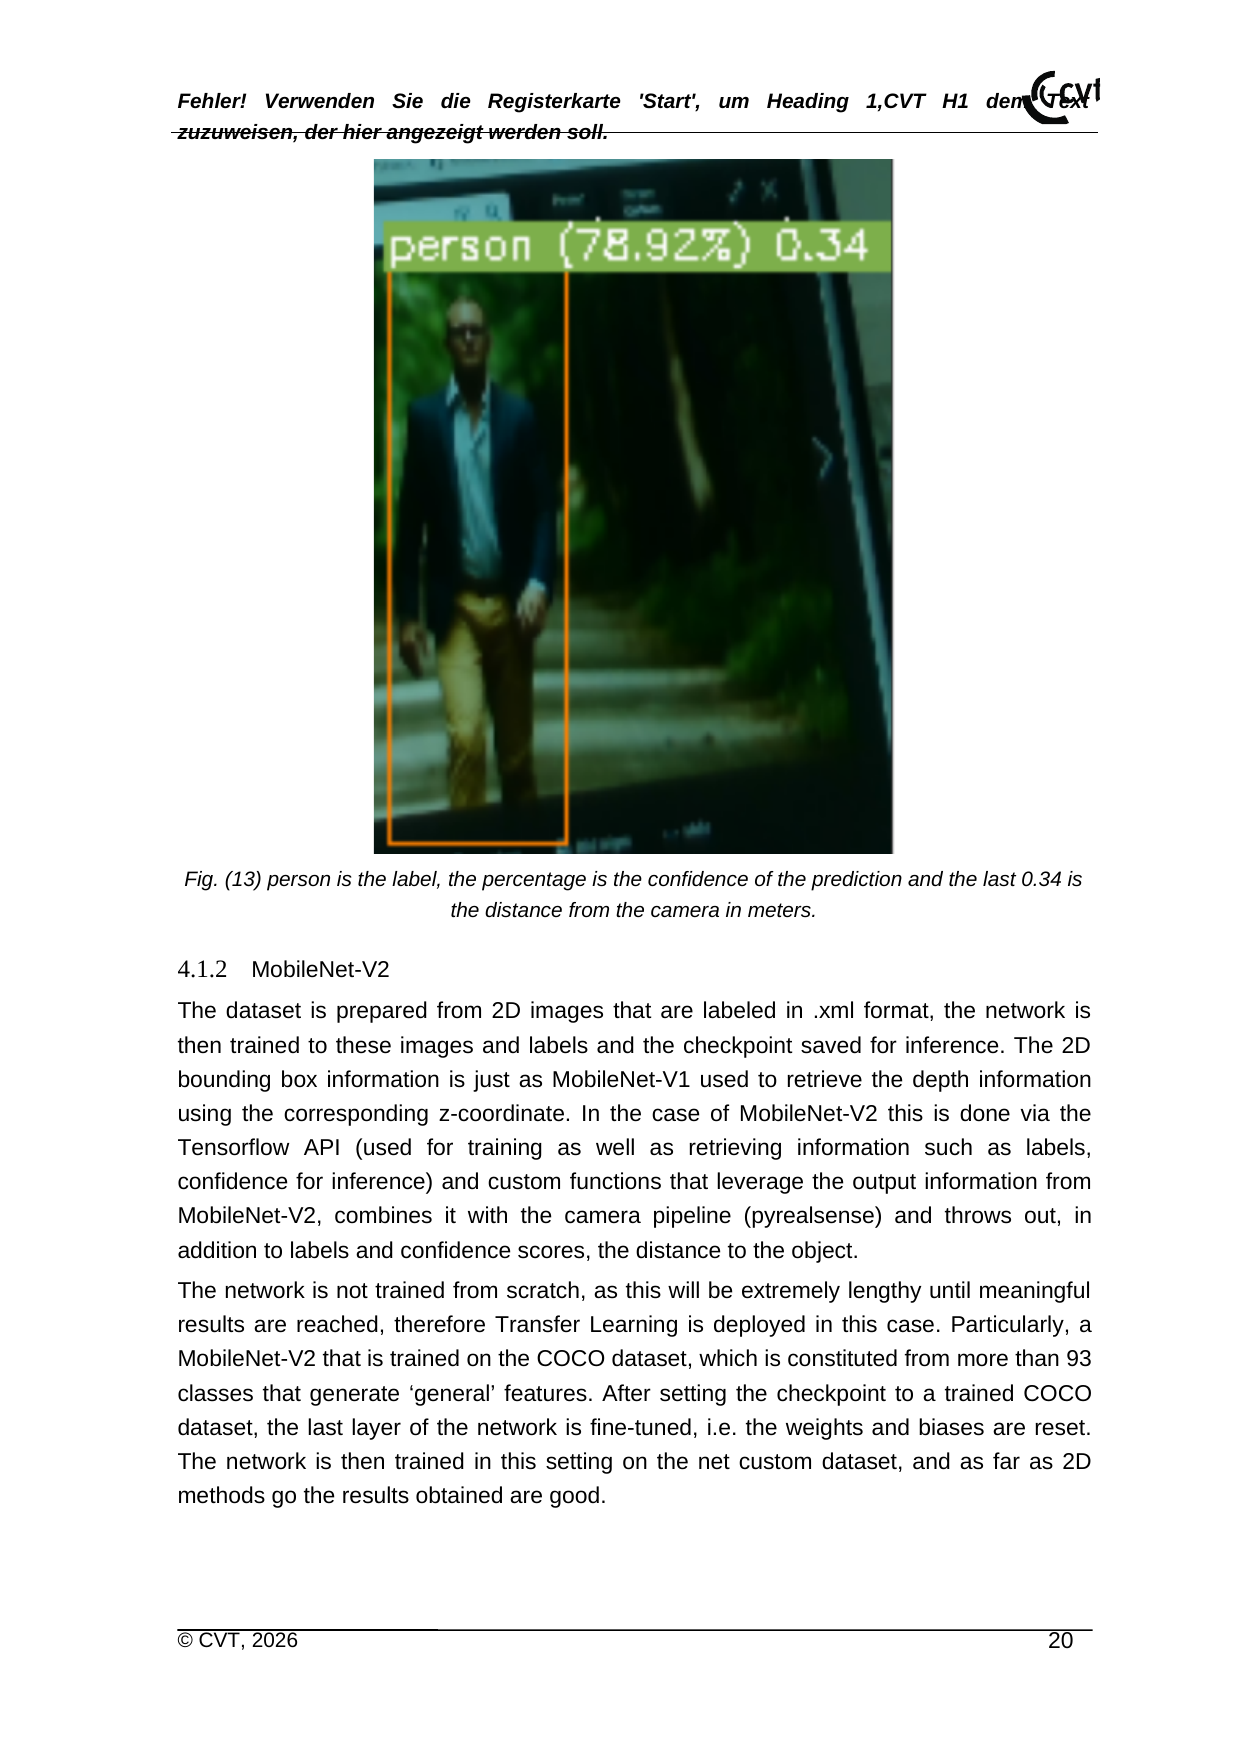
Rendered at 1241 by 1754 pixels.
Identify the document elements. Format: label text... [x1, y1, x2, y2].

text Fig. (13) person is the label, the percentage is the confidence of the prediction and the last 0.34 is the distance from the camera in meters. [177, 867, 1092, 922]
subtitle MobileNet-V2 [177, 954, 1092, 983]
picture [373, 159, 896, 854]
text The network is not trained from scratch, as this will be extremely lengthy until meaningful results are reached, therefore Transfer Learning is deployed in this case. Particularly, a MobileNet-V2 that is trained on the COCO dataset, which is constituted from more than 93 classes that generate ‘general’ features. After setting the checkpoint to a trained COCO dataset, the last layer of the network is fine-tuned, i.e. the weights and biases are reset. The network is then trained in this setting on the net custom dataset, and as far as 2D methods go the results obtained are good. [177, 1277, 1092, 1508]
text The dataset is prepared from 2D images that are labeled in .xml format, the network is then trained to these images and labels and the checkpoint saved for inference. The 2D bounding box information is just as MobileNet-V1 used to retrieve the depth information using the corresponding z-coordinate. In the case of MobileNet-V2 this is done via the Tensorflow API (used for training as well as retrieving information such as labels, confidence for inference) and custom functions that leverage the output information from MobileNet-V2, combines it with the camera pipeline (pyrealsense) and throws out, in addition to labels and confidence scores, the distance to the object. [177, 997, 1092, 1263]
